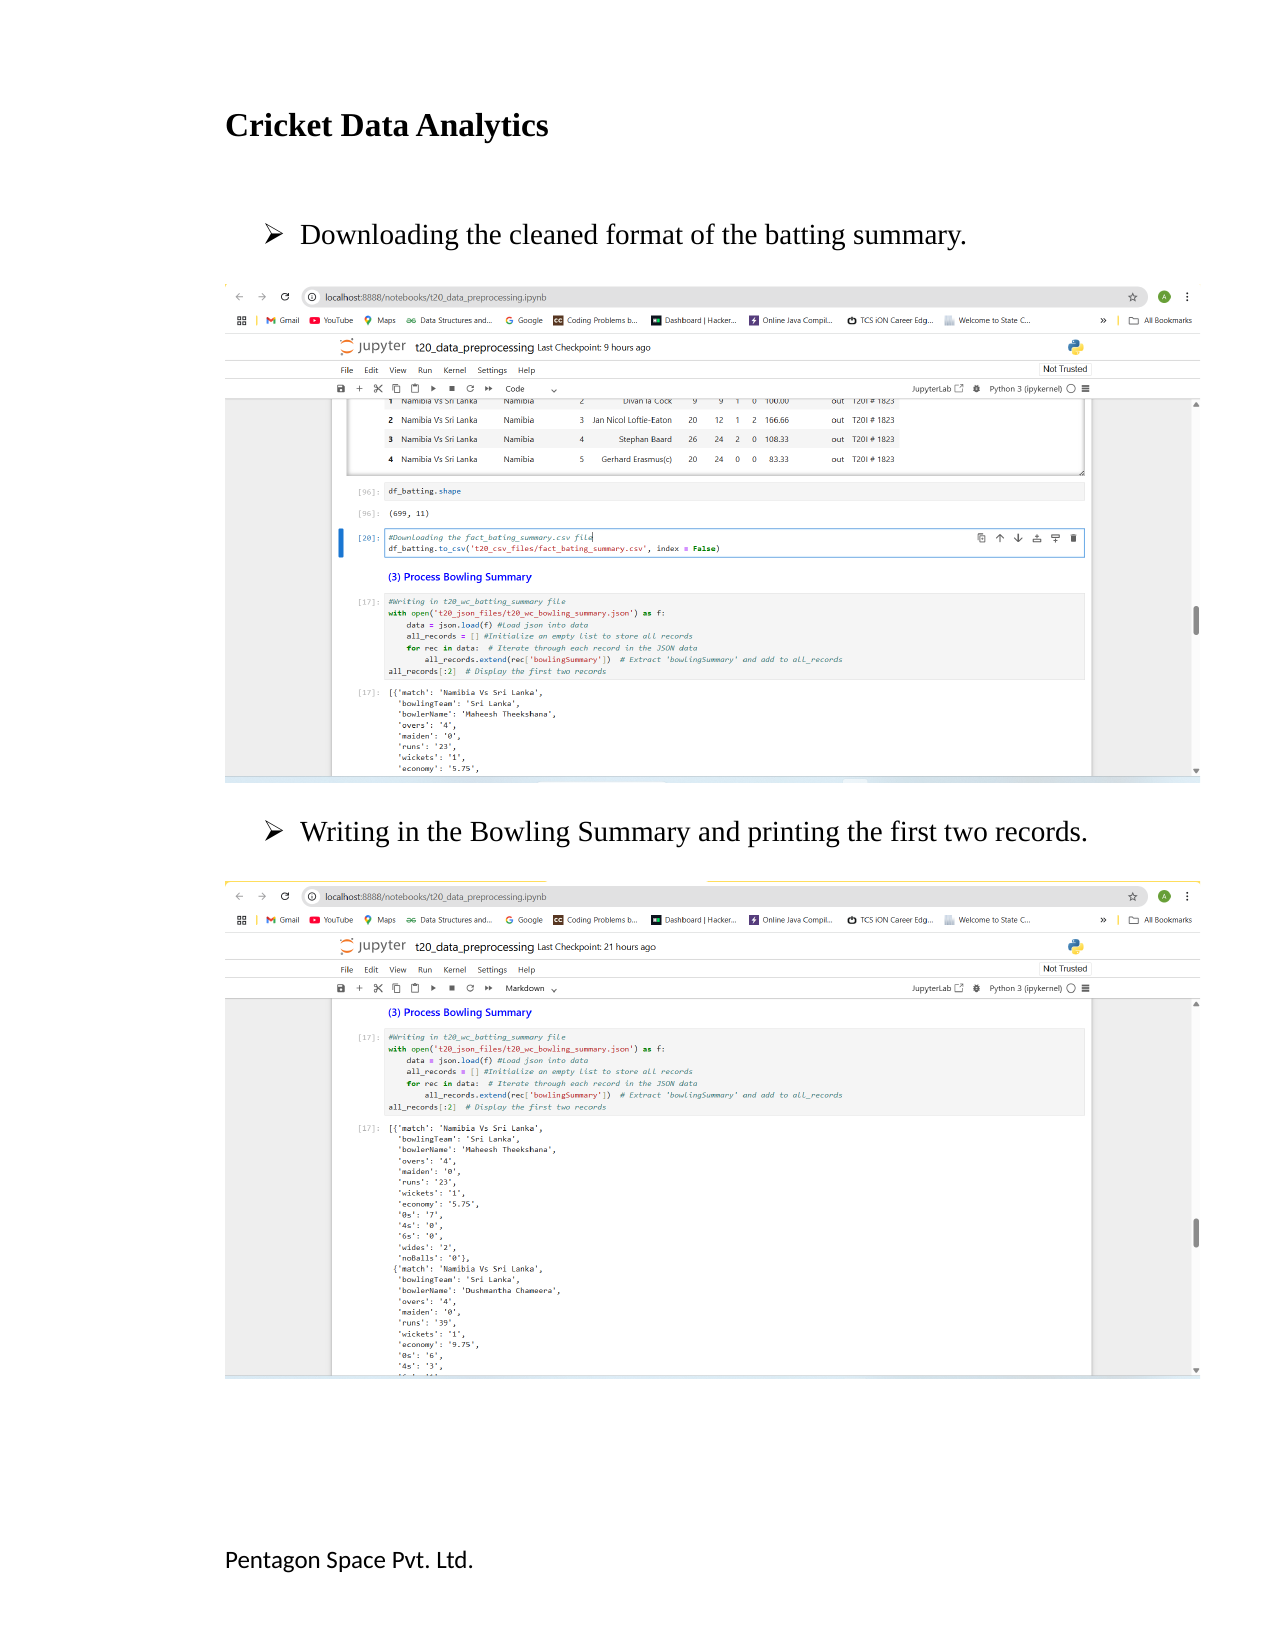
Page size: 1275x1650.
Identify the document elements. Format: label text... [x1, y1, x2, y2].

list Downloading the cleaned format of the batting summary. [262, 217, 1125, 251]
list Writing in the Bowling Summary and printing the first two records. [262, 814, 1125, 848]
picture [225, 881, 1200, 1379]
picture [225, 284, 1200, 783]
